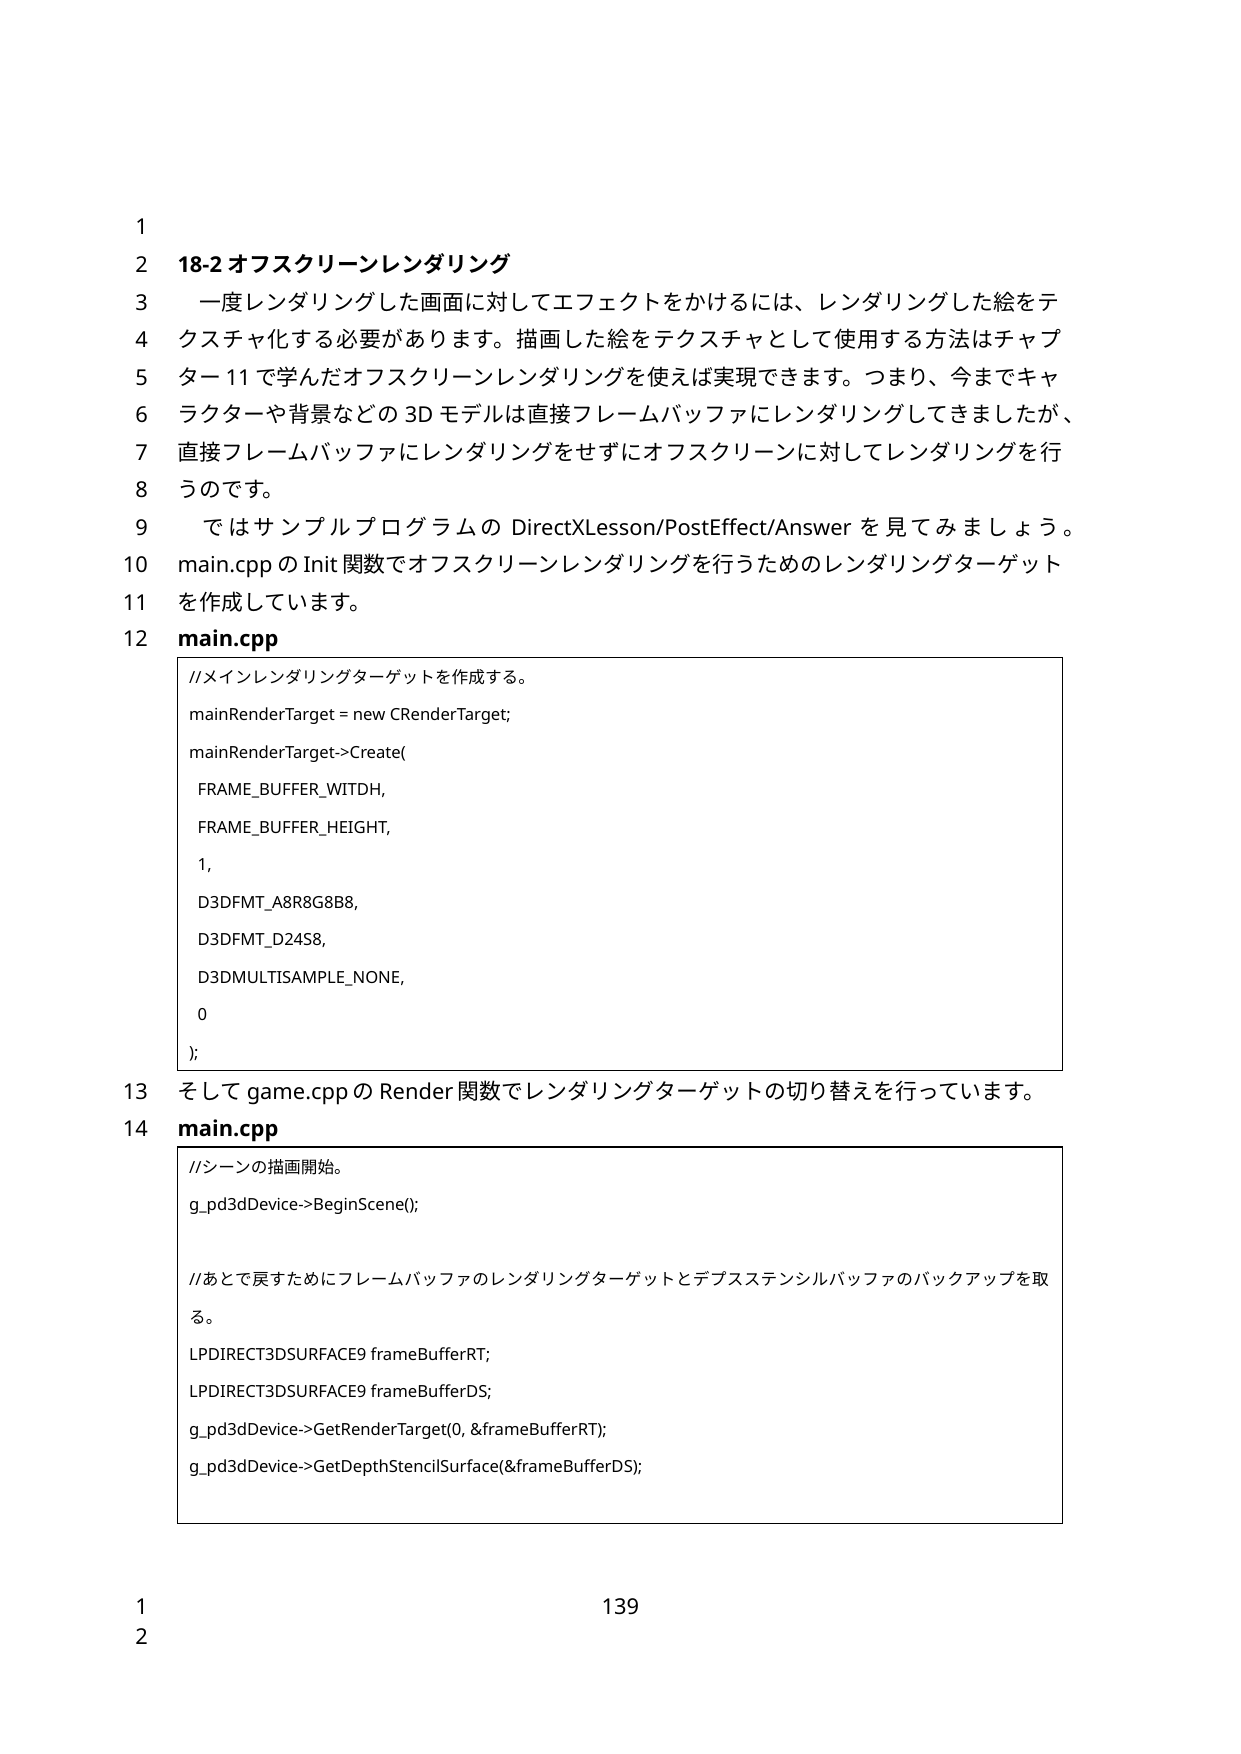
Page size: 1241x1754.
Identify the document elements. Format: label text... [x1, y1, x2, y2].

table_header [178, 1148, 1062, 1522]
text ではサンプルプログラムのDirectXLesson/PostEffect/Answerを見てみましょう。main.cppのInit関数でオフスクリーンレンダリングを行うためのレンダリングターゲットを作成しています。 [177, 507, 1063, 619]
text main.cpp [177, 619, 1063, 657]
text そしてgame.cppのRender関数でレンダリングターゲットの切り替えを行っています。 [177, 1071, 1063, 1109]
text main.cpp [177, 1109, 1063, 1146]
text 18-2 オフスクリーンレンダリング [177, 244, 1063, 282]
table_header //メインレンダリングターゲットを作成する。 mainRenderTarget = new CRenderTarget; mainRenderTarget->Create( FRAME_BUFFER_WITDH, FRAME_BUFFER_HEIGHT, 1, D3DFMT_A8R8G8B8, D3DFMT_D24S8, D3DMULTISAMPLE_NONE, 0 ); [178, 658, 1062, 1070]
text 一度レンダリングした画面に対してエフェクトをかけるには、レンダリングした絵をテクスチャ化する必要があります。描画した絵をテクスチャとして使用する方法はチャプター11で学んだオフスクリーンレンダリングを使えば実現できます。つまり、今までキャラクターや背景などの3Dモデルは直接フレームバッファにレンダリングしてきましたが、直接フレームバッファにレンダリングをせずにオフスクリーンに対してレンダリングを行うのです。 [177, 282, 1063, 507]
